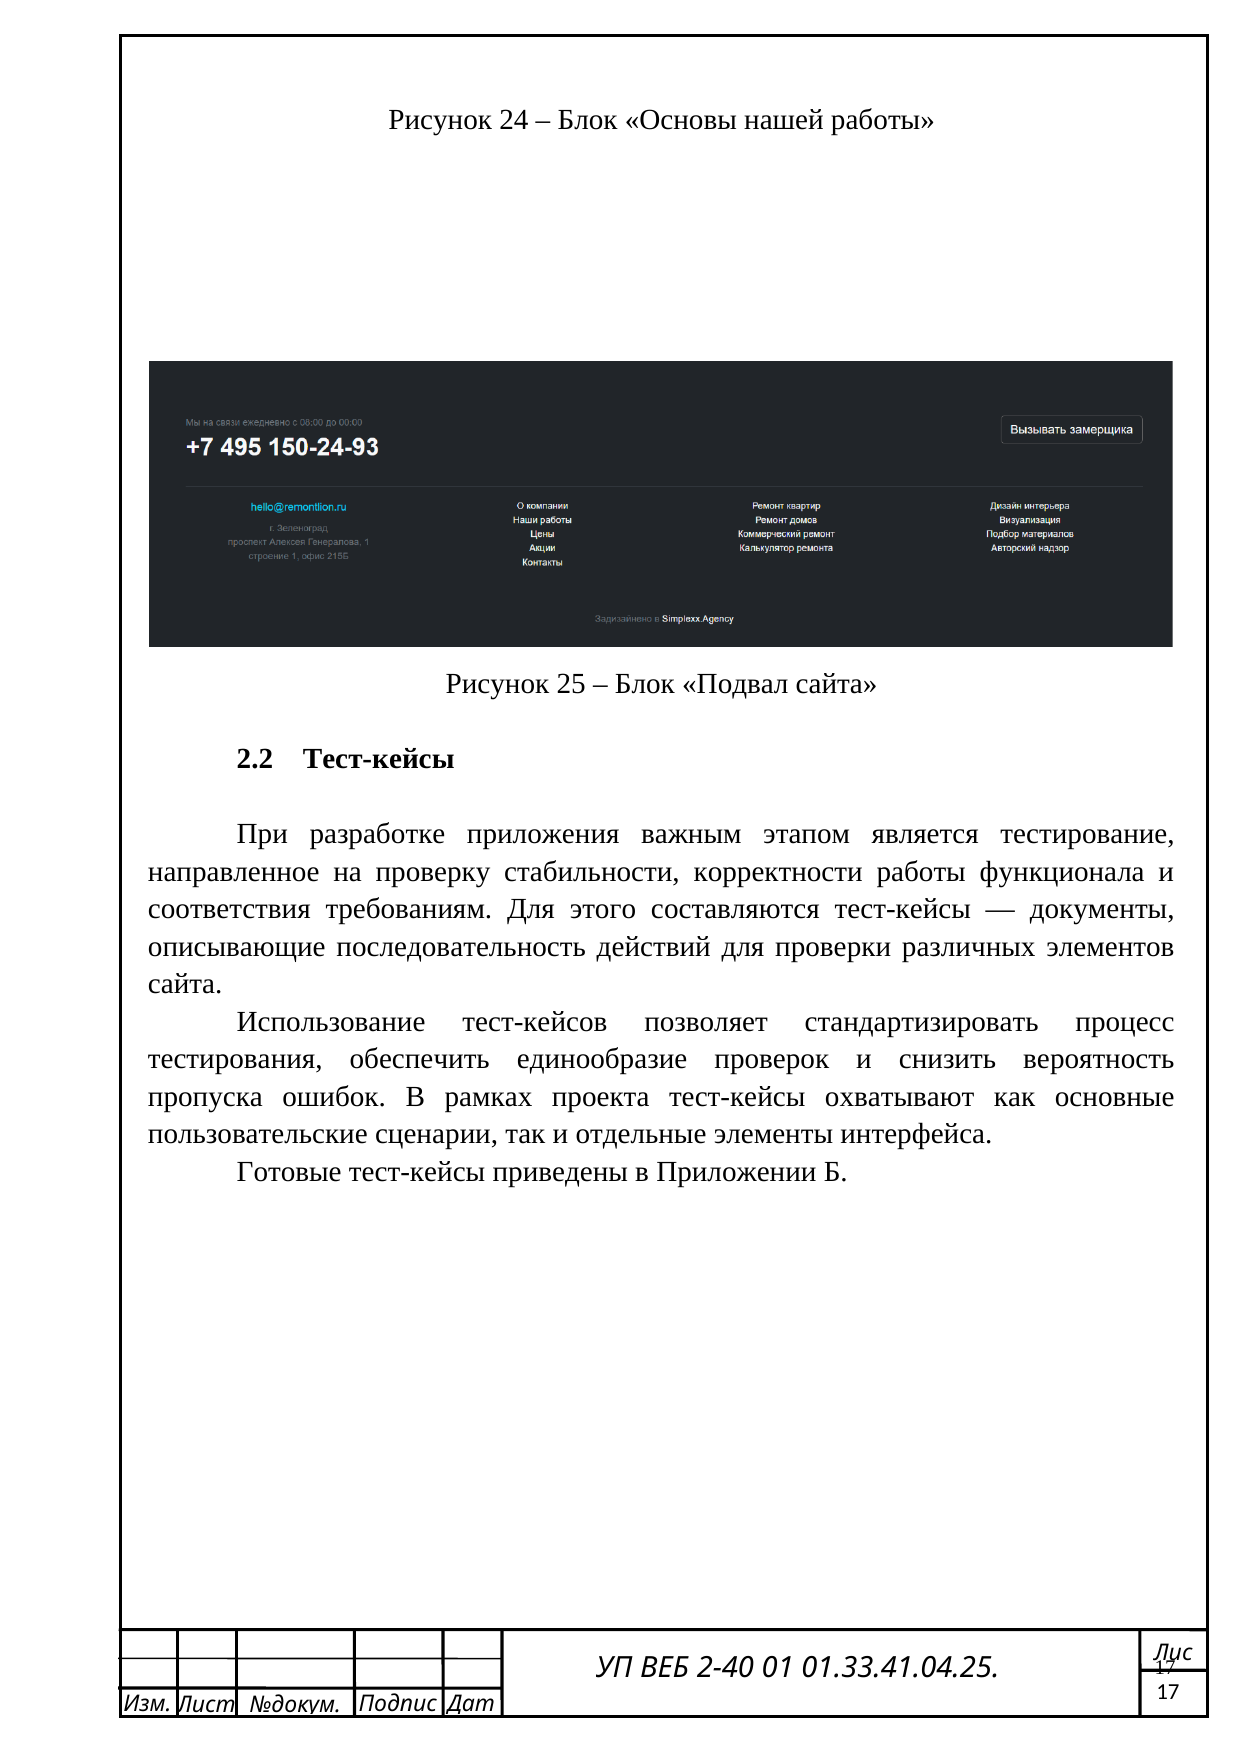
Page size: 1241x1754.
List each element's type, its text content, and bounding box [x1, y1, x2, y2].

picture [147, 361, 1172, 646]
list Тест-кейсы [148, 737, 1175, 774]
text При разработке приложения важным этапом является тестирование, направленное на проверку стабильности, корректности работы функционала и соответствия требованиям. Для этого составляются тест-кейсы — документы, описывающие последовательность действий для проверки различных элементов сайта. [148, 812, 1175, 999]
text Рисунок 24 – Блок «Основы нашей работы» [148, 99, 1175, 137]
text Использование тест-кейсов позволяет стандартизировать процесс тестирования, обеспечить единообразие проверок и снизить вероятность пропуска ошибок. В рамках проекта тест-кейсы охватывают как основные пользовательские сценарии, так и отдельные элементы интерфейса. [148, 999, 1175, 1149]
text Готовые тест-кейсы приведены в Приложении Б. [148, 1149, 1175, 1187]
